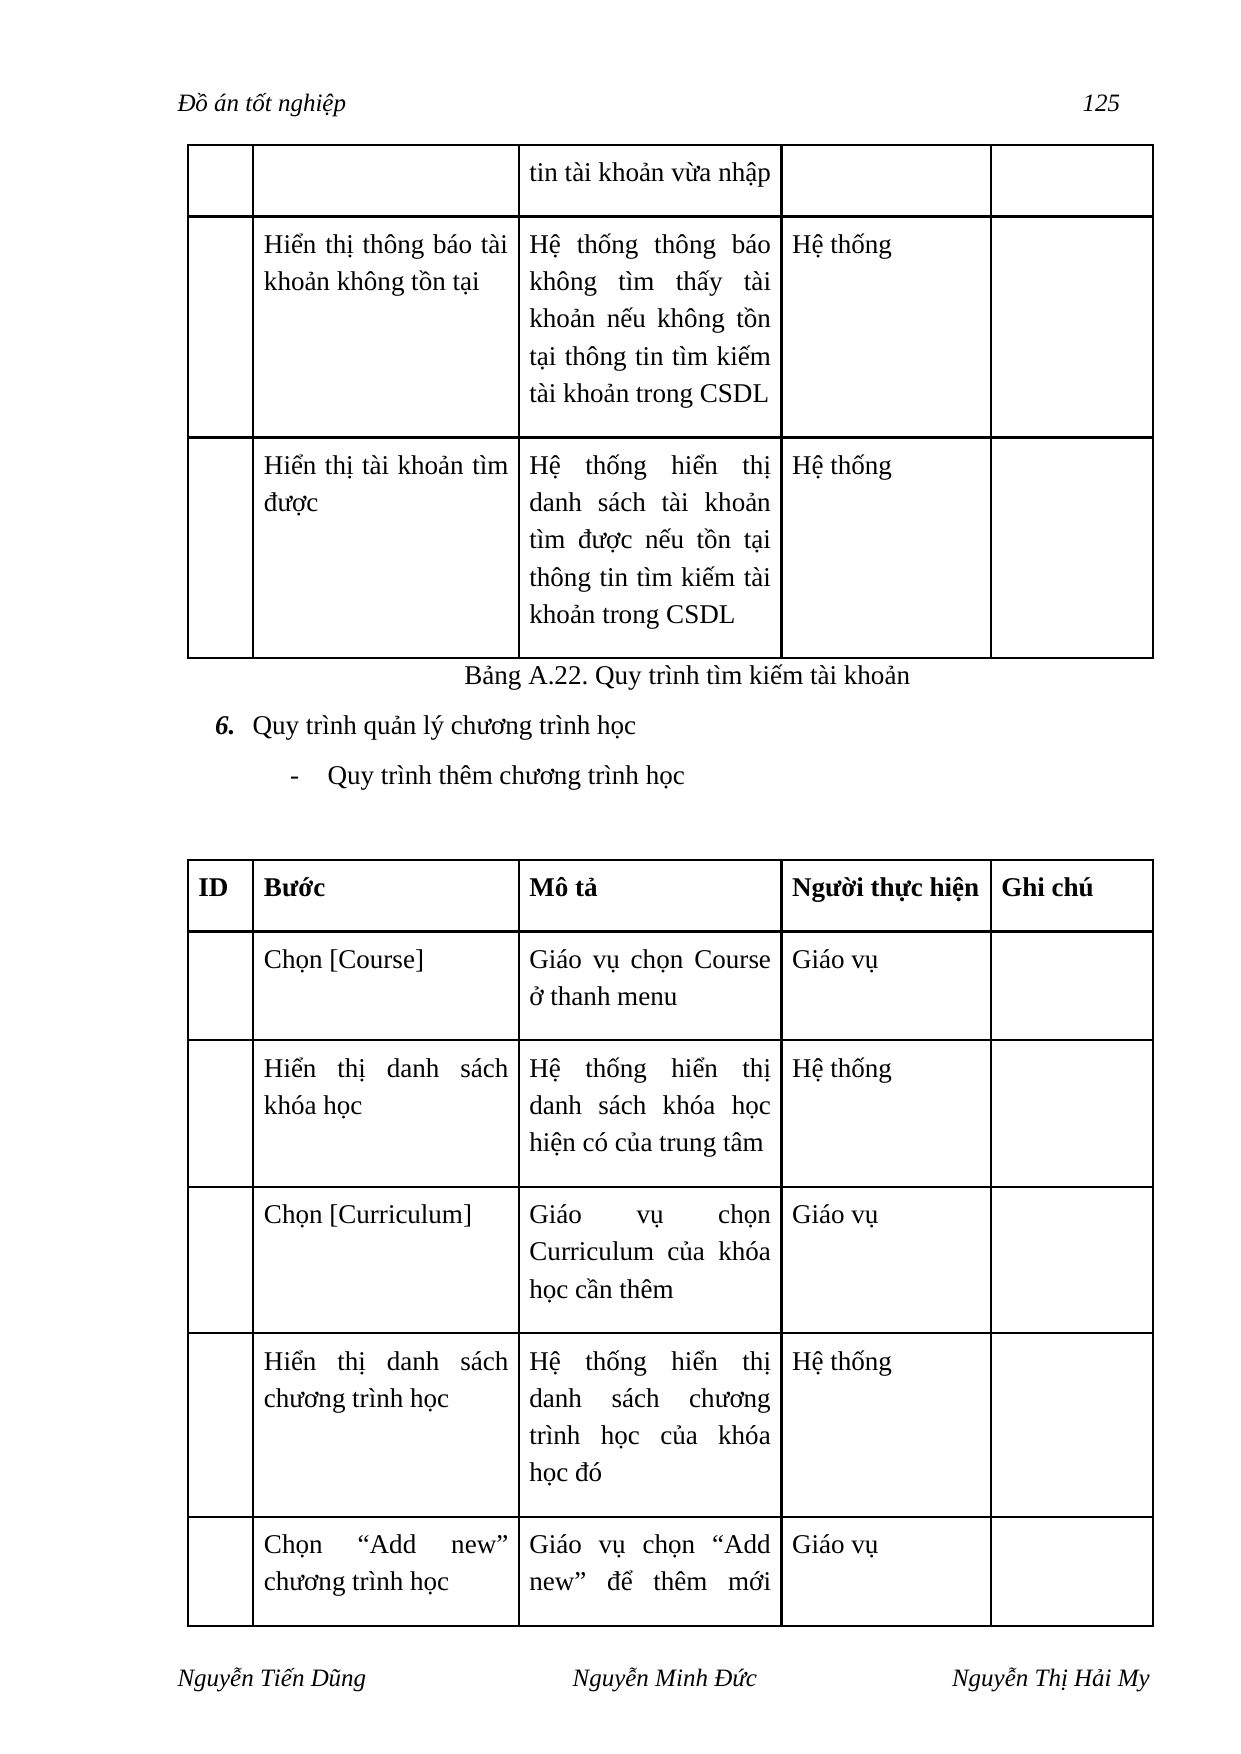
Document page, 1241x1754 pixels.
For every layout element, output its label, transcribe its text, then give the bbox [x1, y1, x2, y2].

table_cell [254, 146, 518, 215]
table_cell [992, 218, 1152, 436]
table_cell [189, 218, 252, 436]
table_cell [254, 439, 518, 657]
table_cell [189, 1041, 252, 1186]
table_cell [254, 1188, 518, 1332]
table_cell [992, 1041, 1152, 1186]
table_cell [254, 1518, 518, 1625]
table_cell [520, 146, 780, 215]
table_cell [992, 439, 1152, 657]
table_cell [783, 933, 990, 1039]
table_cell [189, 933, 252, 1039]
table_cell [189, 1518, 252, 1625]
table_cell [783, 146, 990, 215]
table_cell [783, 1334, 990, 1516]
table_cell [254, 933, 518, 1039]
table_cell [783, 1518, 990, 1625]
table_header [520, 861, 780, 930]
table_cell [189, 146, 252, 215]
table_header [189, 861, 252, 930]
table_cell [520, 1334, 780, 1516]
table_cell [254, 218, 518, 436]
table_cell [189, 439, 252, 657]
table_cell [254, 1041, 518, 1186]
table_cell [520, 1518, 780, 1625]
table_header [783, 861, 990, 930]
text Bảng A.22. Quy trình tìm kiếm tài khoản [252, 659, 1122, 691]
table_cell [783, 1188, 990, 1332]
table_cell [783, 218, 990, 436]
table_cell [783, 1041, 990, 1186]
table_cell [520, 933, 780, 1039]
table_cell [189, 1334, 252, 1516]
list Quy trình thêm chương trình học [290, 759, 1122, 790]
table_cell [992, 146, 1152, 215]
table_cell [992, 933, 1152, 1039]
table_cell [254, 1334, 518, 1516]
subtitle Quy trình quản lý chương trình học [215, 709, 1122, 740]
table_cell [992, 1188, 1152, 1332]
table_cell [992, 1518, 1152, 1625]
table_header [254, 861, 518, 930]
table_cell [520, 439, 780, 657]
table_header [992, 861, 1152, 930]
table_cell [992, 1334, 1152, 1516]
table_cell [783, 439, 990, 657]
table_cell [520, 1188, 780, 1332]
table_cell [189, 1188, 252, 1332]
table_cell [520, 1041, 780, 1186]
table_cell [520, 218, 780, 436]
